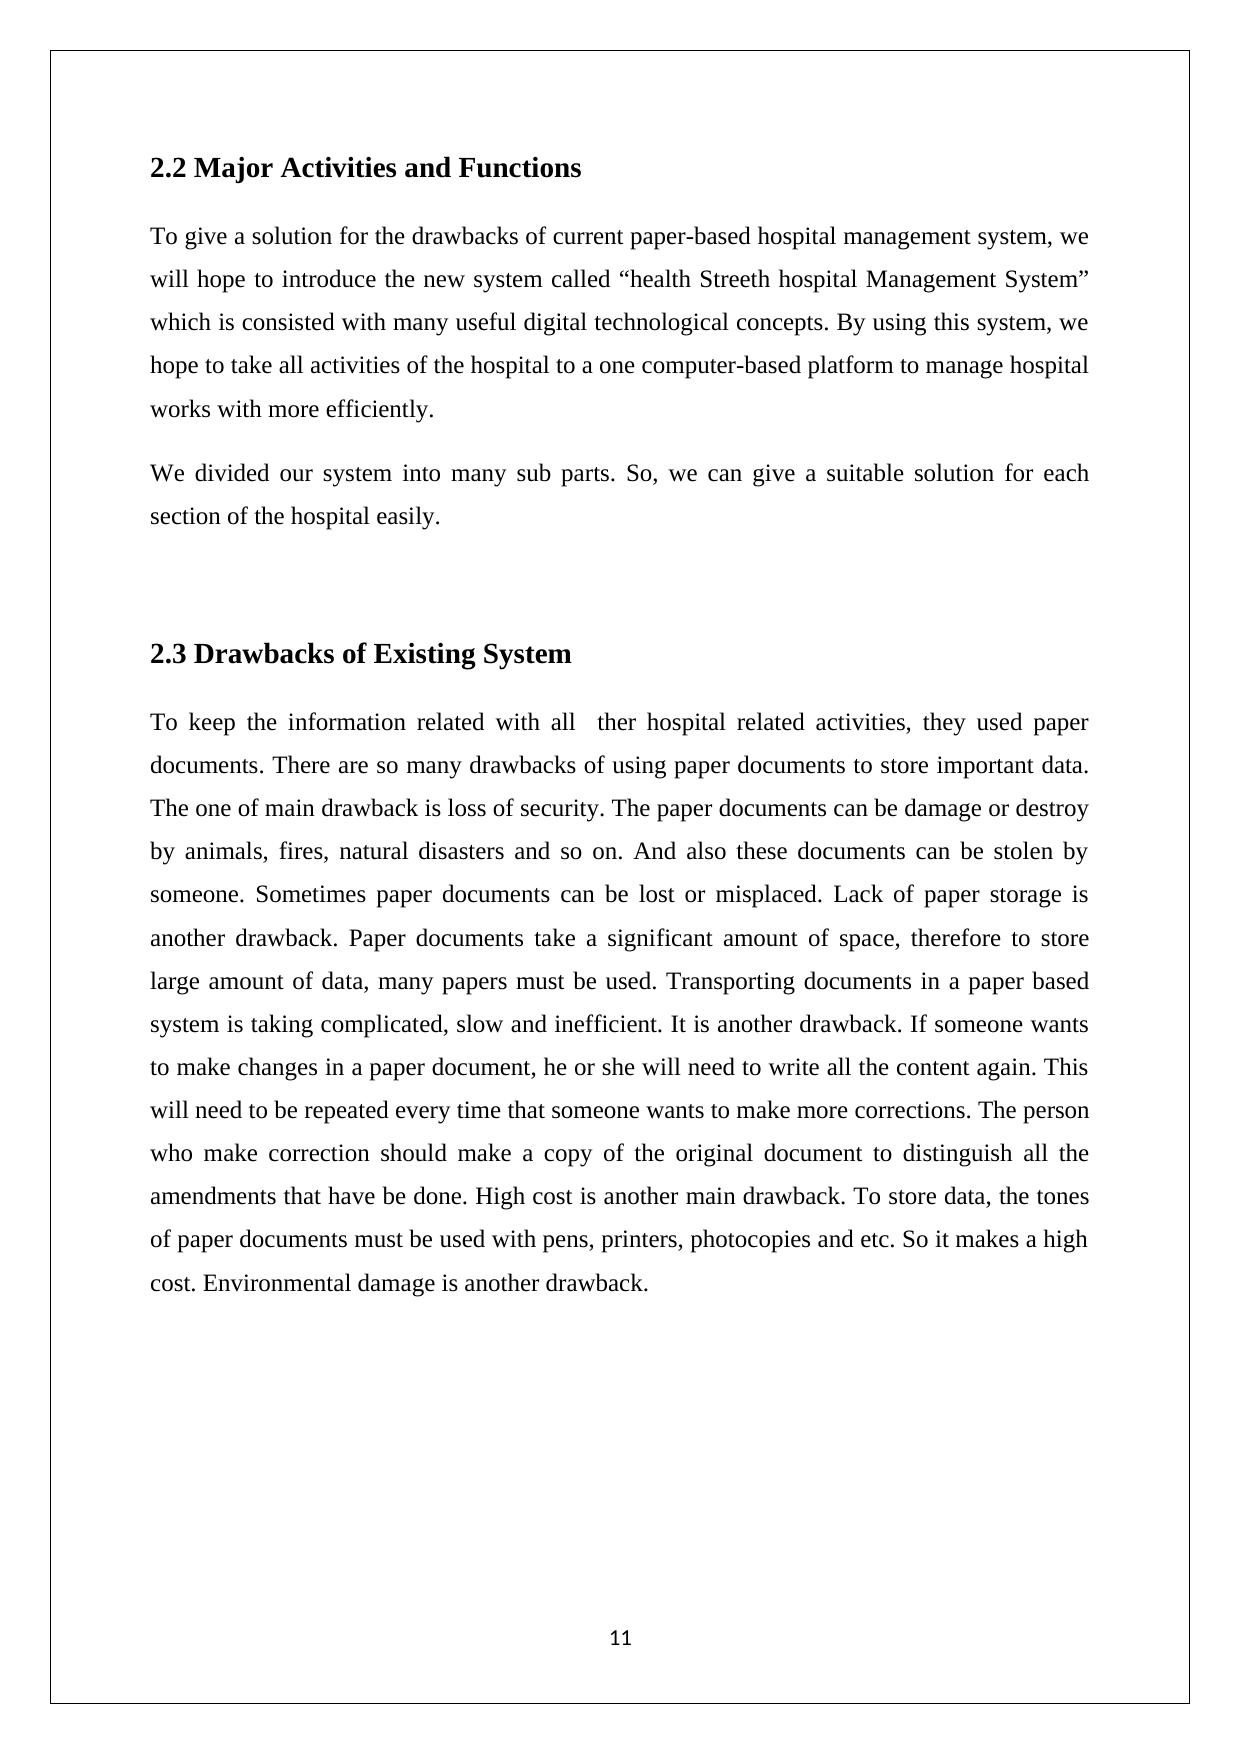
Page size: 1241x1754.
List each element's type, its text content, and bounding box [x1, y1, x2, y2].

text We divided our system into many sub parts. So, we can give a suitable solution for each section of the hospital easily. [150, 458, 1090, 529]
text 2.3 Drawbacks of Existing System [150, 636, 1090, 669]
text 2.2 Major Activities and Functions [150, 150, 1090, 183]
text To keep the information related with all ther hospital related activities, they used paper documents. There are so many drawbacks of using paper documents to store important data. The one of main drawback is loss of security. The paper documents can be damage or destroy by animals, fires, natural disasters and so on. And also these documents can be stolen by someone. Sometimes paper documents can be lost or misplaced. Lack of paper storage is another drawback. Paper documents take a significant amount of space, therefore to store large amount of data, many papers must be used. Transporting documents in a paper based system is taking complicated, slow and inefficient. It is another drawback. If someone wants to make changes in a paper document, he or she will need to write all the content again. This will need to be repeated every time that someone wants to make more corrections. The person who make correction should make a copy of the original document to distinguish all the amendments that have be done. High cost is another main drawback. To store data, the tones of paper documents must be used with pens, printers, photocopies and etc. So it makes a high cost. Environmental damage is another drawback. [150, 707, 1090, 1296]
text To give a solution for the drawbacks of current paper-based hospital management system, we will hope to introduce the new system called “health Streeth hospital Management System” which is consisted with many useful digital technological concepts. By using this system, we hope to take all activities of the hospital to a one computer-based platform to manage hospital works with more efficiently. [150, 221, 1090, 422]
